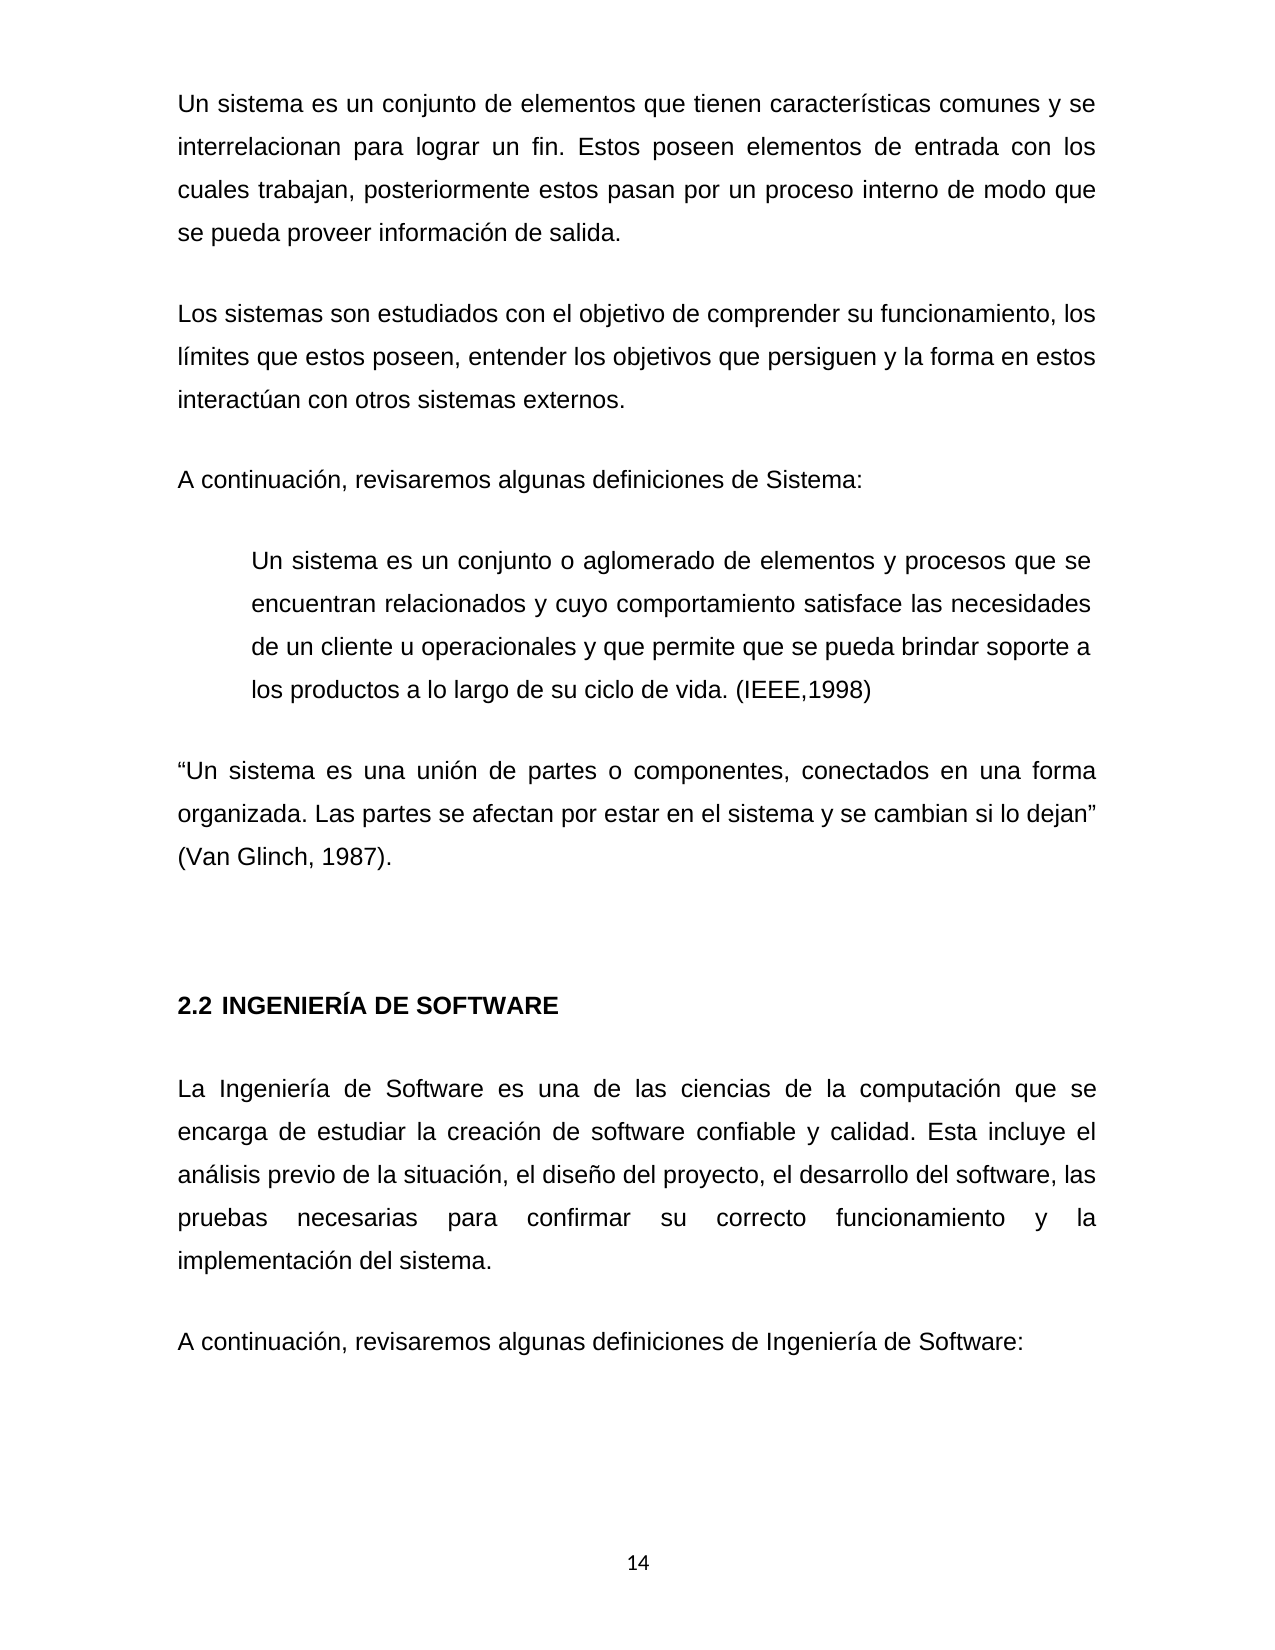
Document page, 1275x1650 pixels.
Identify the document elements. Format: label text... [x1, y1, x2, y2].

text La Ingeniería de Software es una de las ciencias de la computación que se encarga de estudiar la creación de software confiable y calidad. Esta incluye el análisis previo de la situación, el diseño del proyecto, el desarrollo del software, las pruebas necesarias para confirmar su correcto funcionamiento y la implementación del sistema. [177, 1074, 1098, 1275]
text Los sistemas son estudiados con el objetivo de comprender su funcionamiento, los límites que estos poseen, entender los objetivos que persiguen y la forma en estos interactúan con otros sistemas externos. [177, 299, 1098, 414]
text A continuación, revisaremos algunas definiciones de Sistema: [177, 466, 1098, 494]
text Un sistema es un conjunto de elementos que tienen características comunes y se interrelacionan para lograr un fin. Estos poseen elementos de entrada con los cuales trabajan, posteriormente estos pasan por un proceso interno de modo que se pueda proveer información de salida. [177, 89, 1098, 247]
text “Un sistema es una unión de partes o componentes, conectados en una forma organizada. Las partes se afectan por estar en el sistema y se cambian si lo dejan” (Van Glinch, 1987). [177, 756, 1098, 871]
text Un sistema es un conjunto o aglomerado de elementos y procesos que se encuentran relacionados y cuyo comportamiento satisface las necesidades de un cliente u operacionales y que permite que se pueda brindar soporte a los productos a lo largo de su ciclo de vida. (IEEE,1998) [251, 546, 1093, 704]
list INGENIERÍA DE SOFTWARE [177, 991, 1098, 1020]
text A continuación, revisaremos algunas definiciones de Ingeniería de Software: [177, 1327, 1098, 1356]
